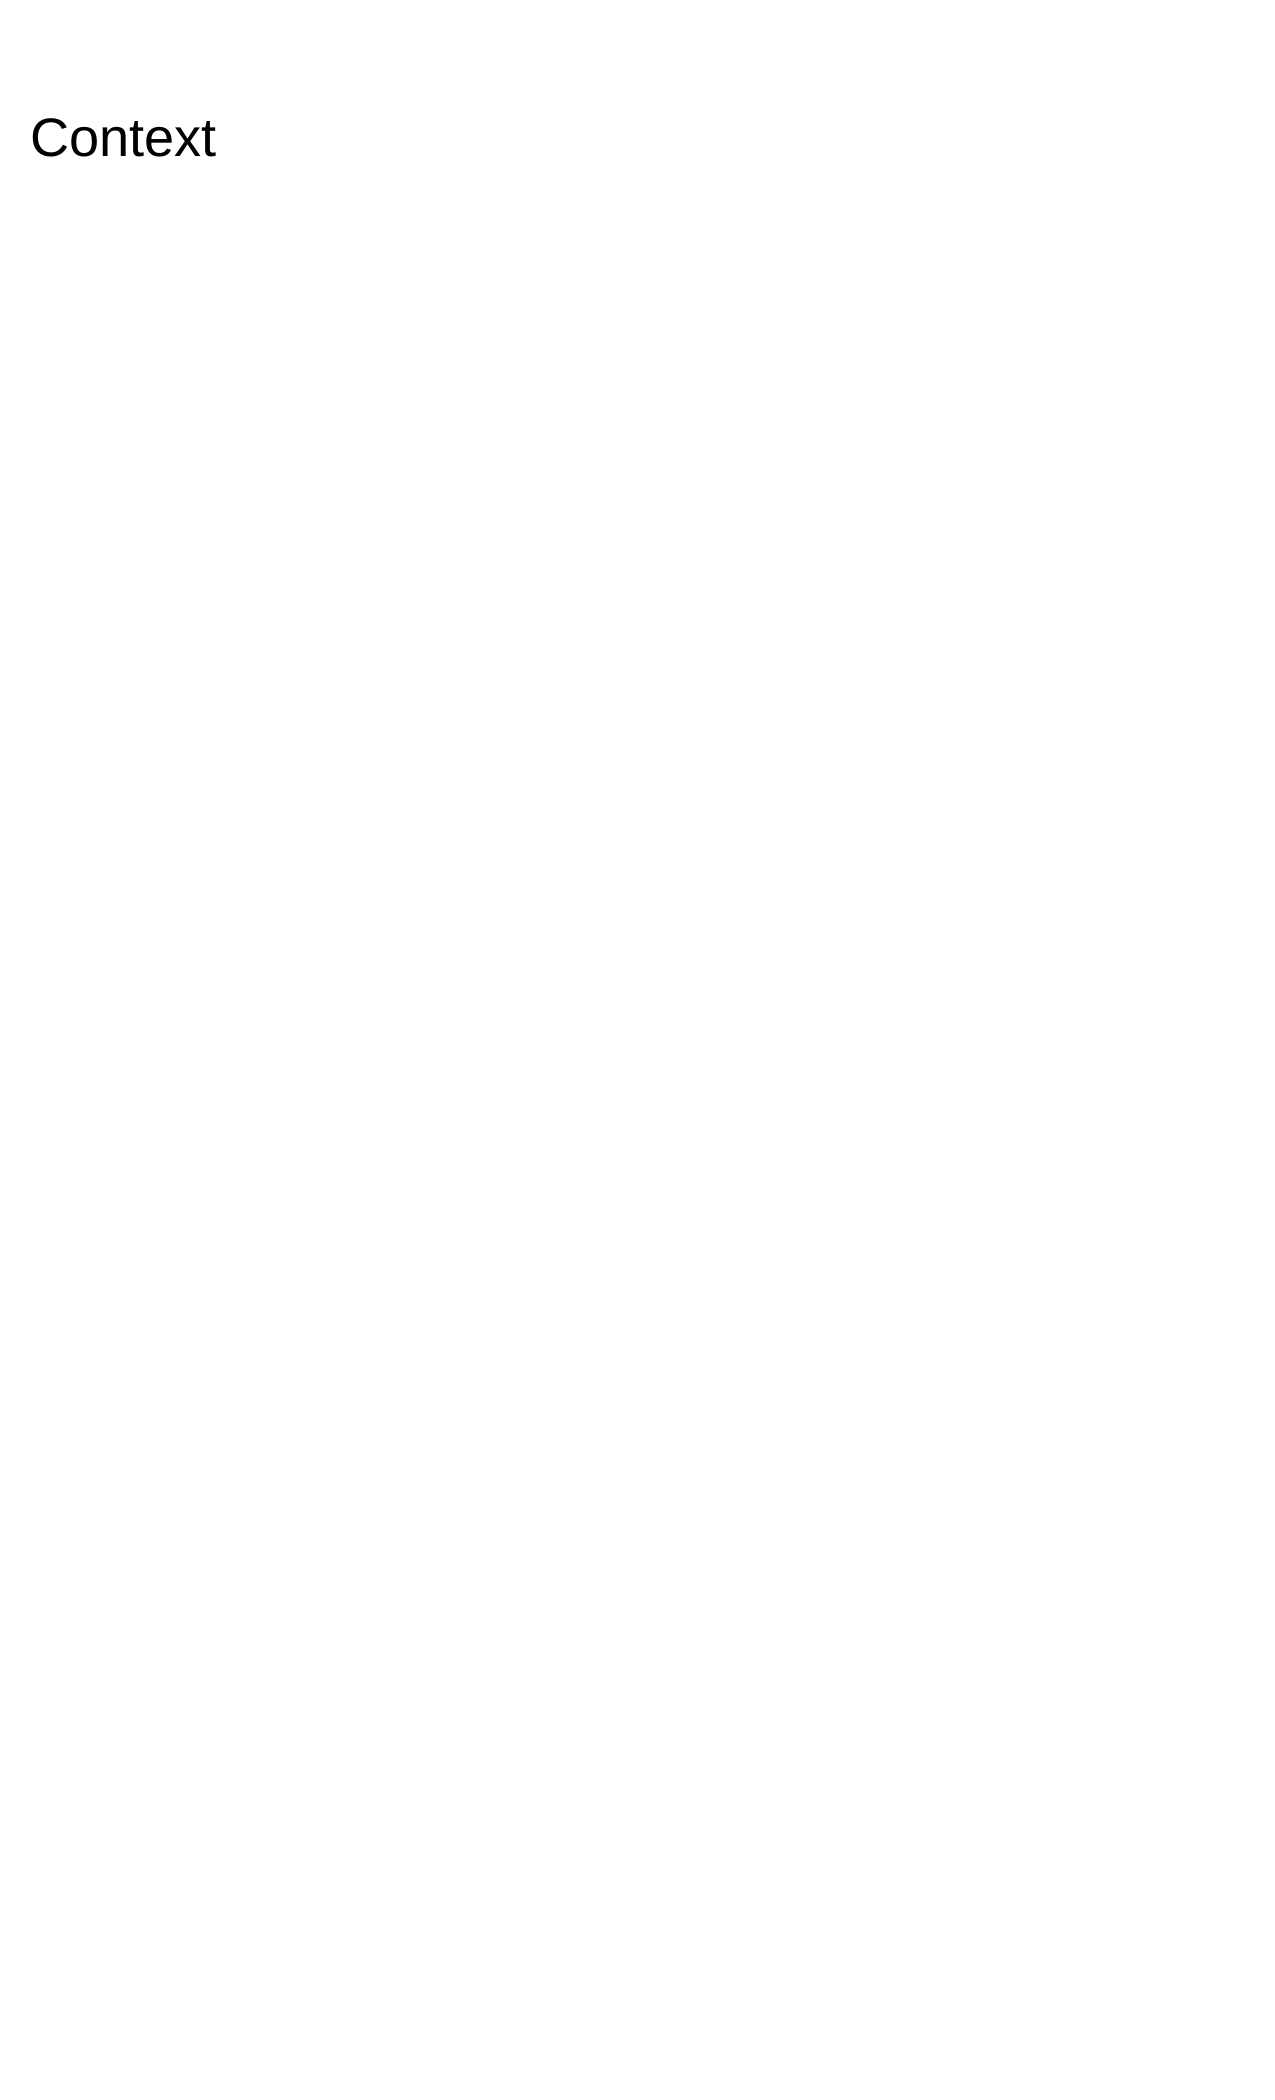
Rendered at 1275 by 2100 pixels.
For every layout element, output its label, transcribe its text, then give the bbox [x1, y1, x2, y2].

title Context [30, 105, 1245, 167]
